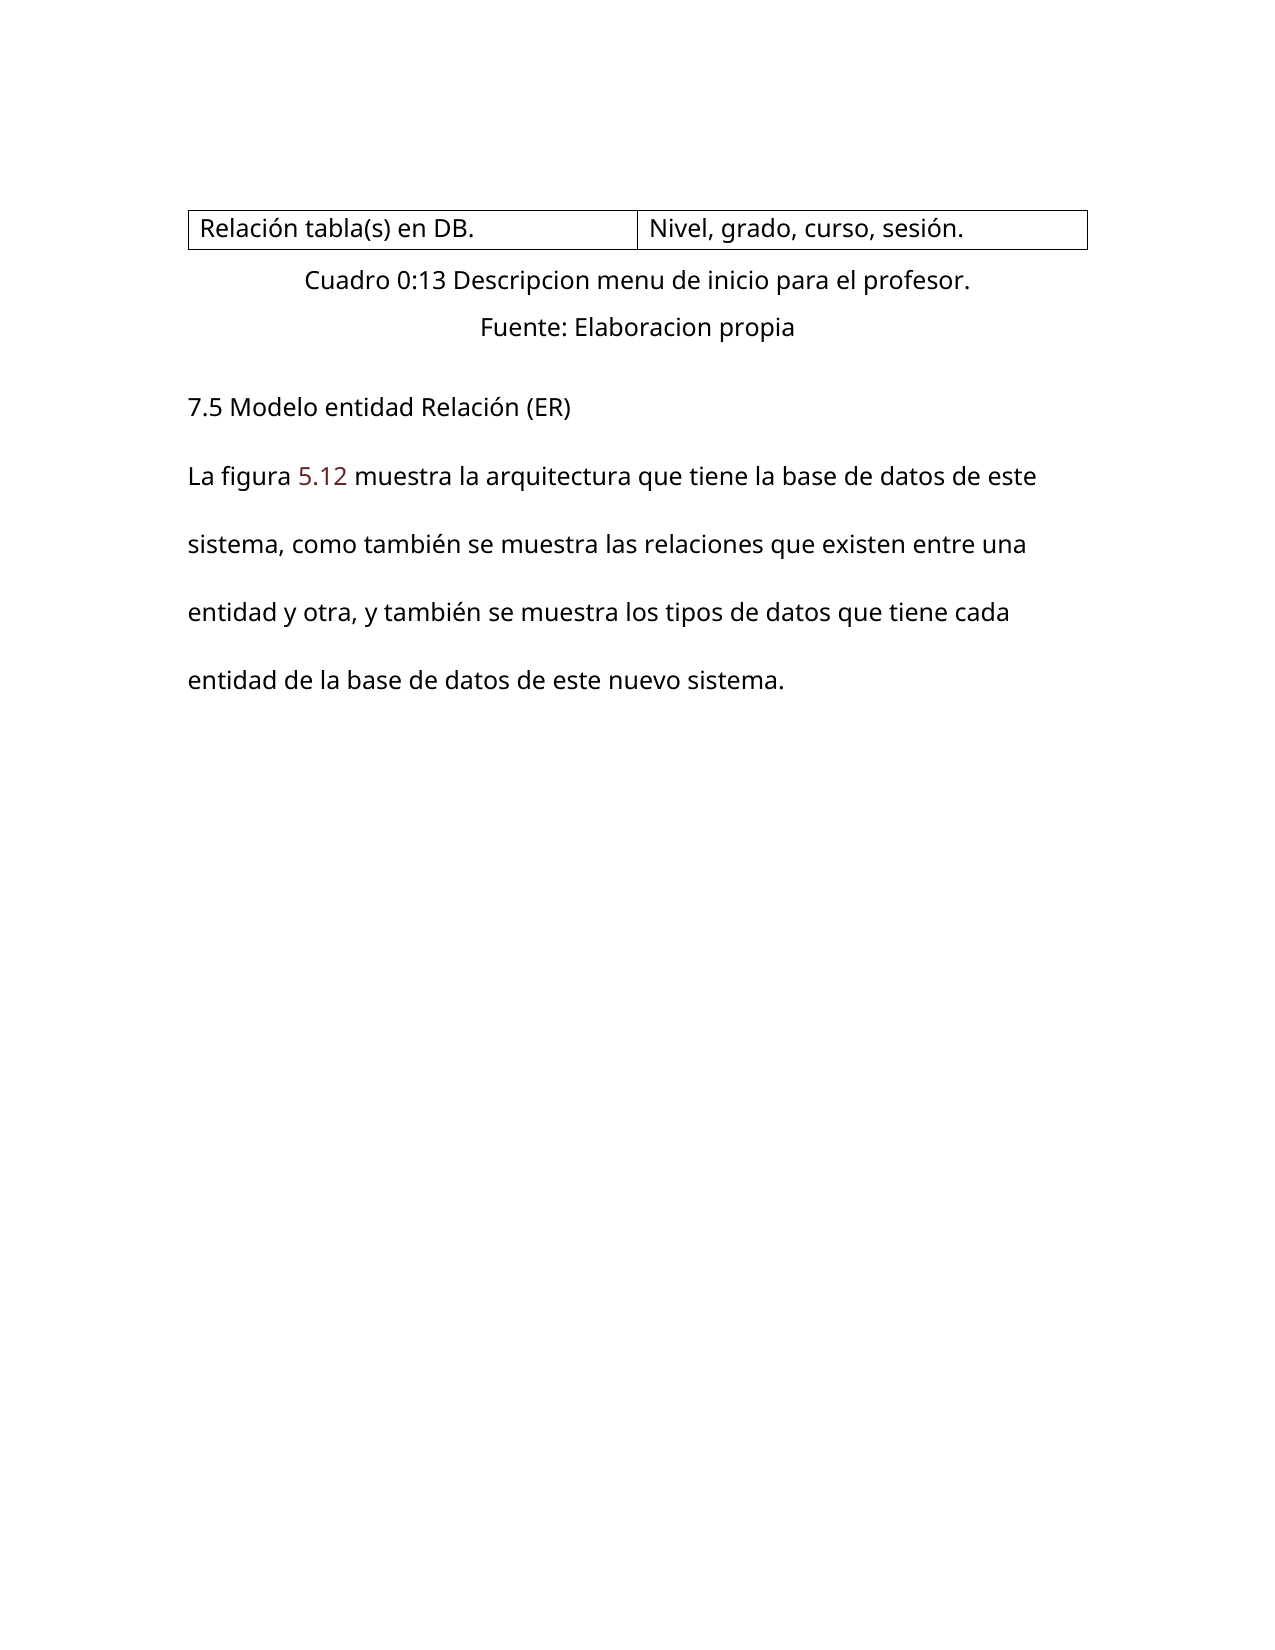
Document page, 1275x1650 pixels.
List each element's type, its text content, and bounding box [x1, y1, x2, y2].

table_cell Nivel, grado, curso, sesión. [638, 211, 1087, 249]
text La figura 5.12 muestra la arquitectura que tiene la base de datos de este sistema, como también se muestra las relaciones que existen entre una entidad y otra, y también se muestra los tipos de datos que tiene cada entidad de la base de datos de este nuevo sistema. [187, 458, 1087, 697]
table_cell Relación tabla(s) en DB. [189, 211, 637, 249]
text Fuente: Elaboracion propia [187, 309, 1087, 343]
text 7.5 Modelo entidad Relación (ER) [187, 390, 1087, 424]
